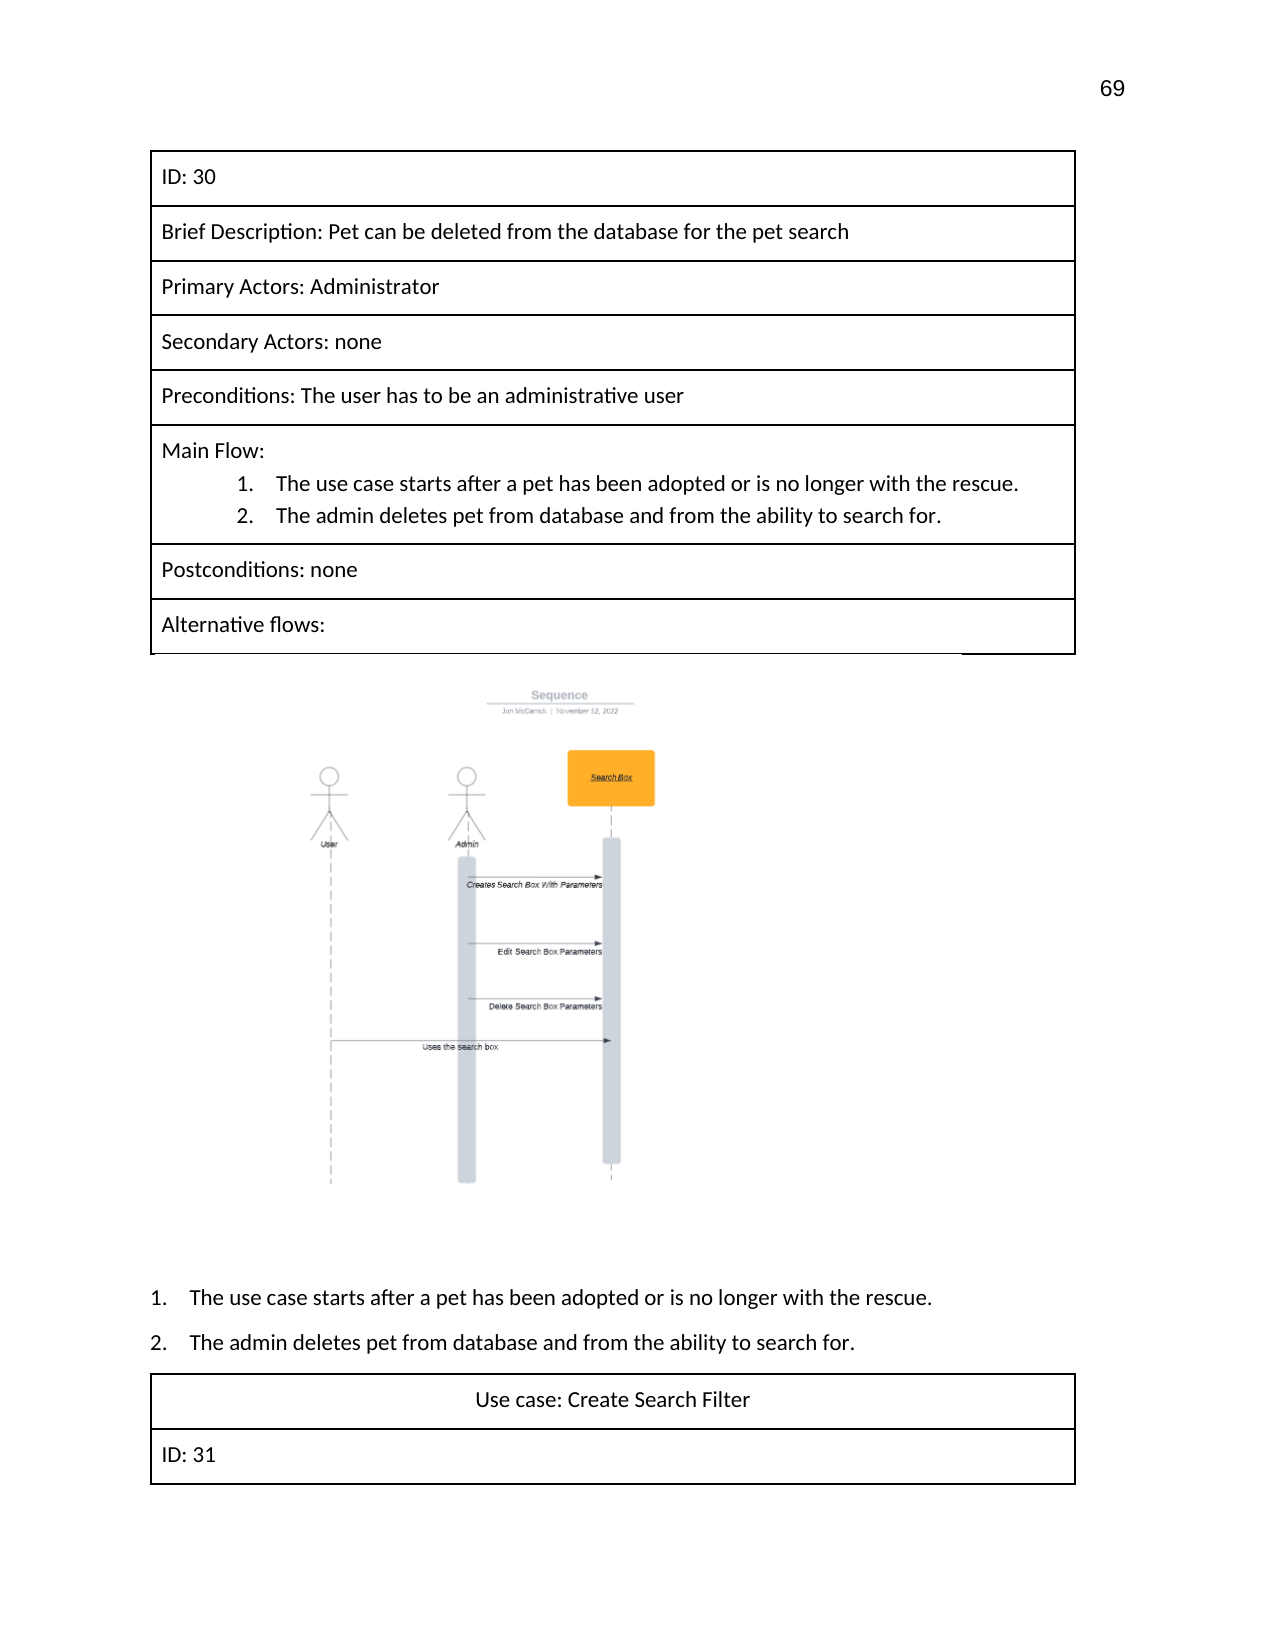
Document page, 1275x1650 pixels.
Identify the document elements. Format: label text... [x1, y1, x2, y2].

table_header Use case: Create Search Filter [152, 1375, 1074, 1428]
picture [155, 654, 962, 1280]
table_cell Main Flow: 1. The use case starts after a pet has been adopted or is no longer with the rescue. 2. The admin deletes pet from database and from the ability to search for. [152, 426, 1074, 543]
table_cell Primary Actors: Administrator [152, 262, 1074, 314]
table_cell Brief Description: Pet can be deleted from the database for the pet search [152, 207, 1074, 259]
text 2. The admin deletes pet from database and from the ability to search for. [150, 1328, 1125, 1356]
table_cell ID: 30 [152, 152, 1074, 205]
table_cell ID: 31 [152, 1430, 1074, 1482]
table_cell Secondary Actors: none [152, 316, 1074, 369]
table_cell Alternative flows: [152, 600, 1074, 653]
table_cell Preconditions: The user has to be an administrative user [152, 371, 1074, 424]
text 1. The use case starts after a pet has been adopted or is no longer with the rescue. [150, 1283, 1125, 1311]
table_cell Postconditions: none [152, 545, 1074, 598]
